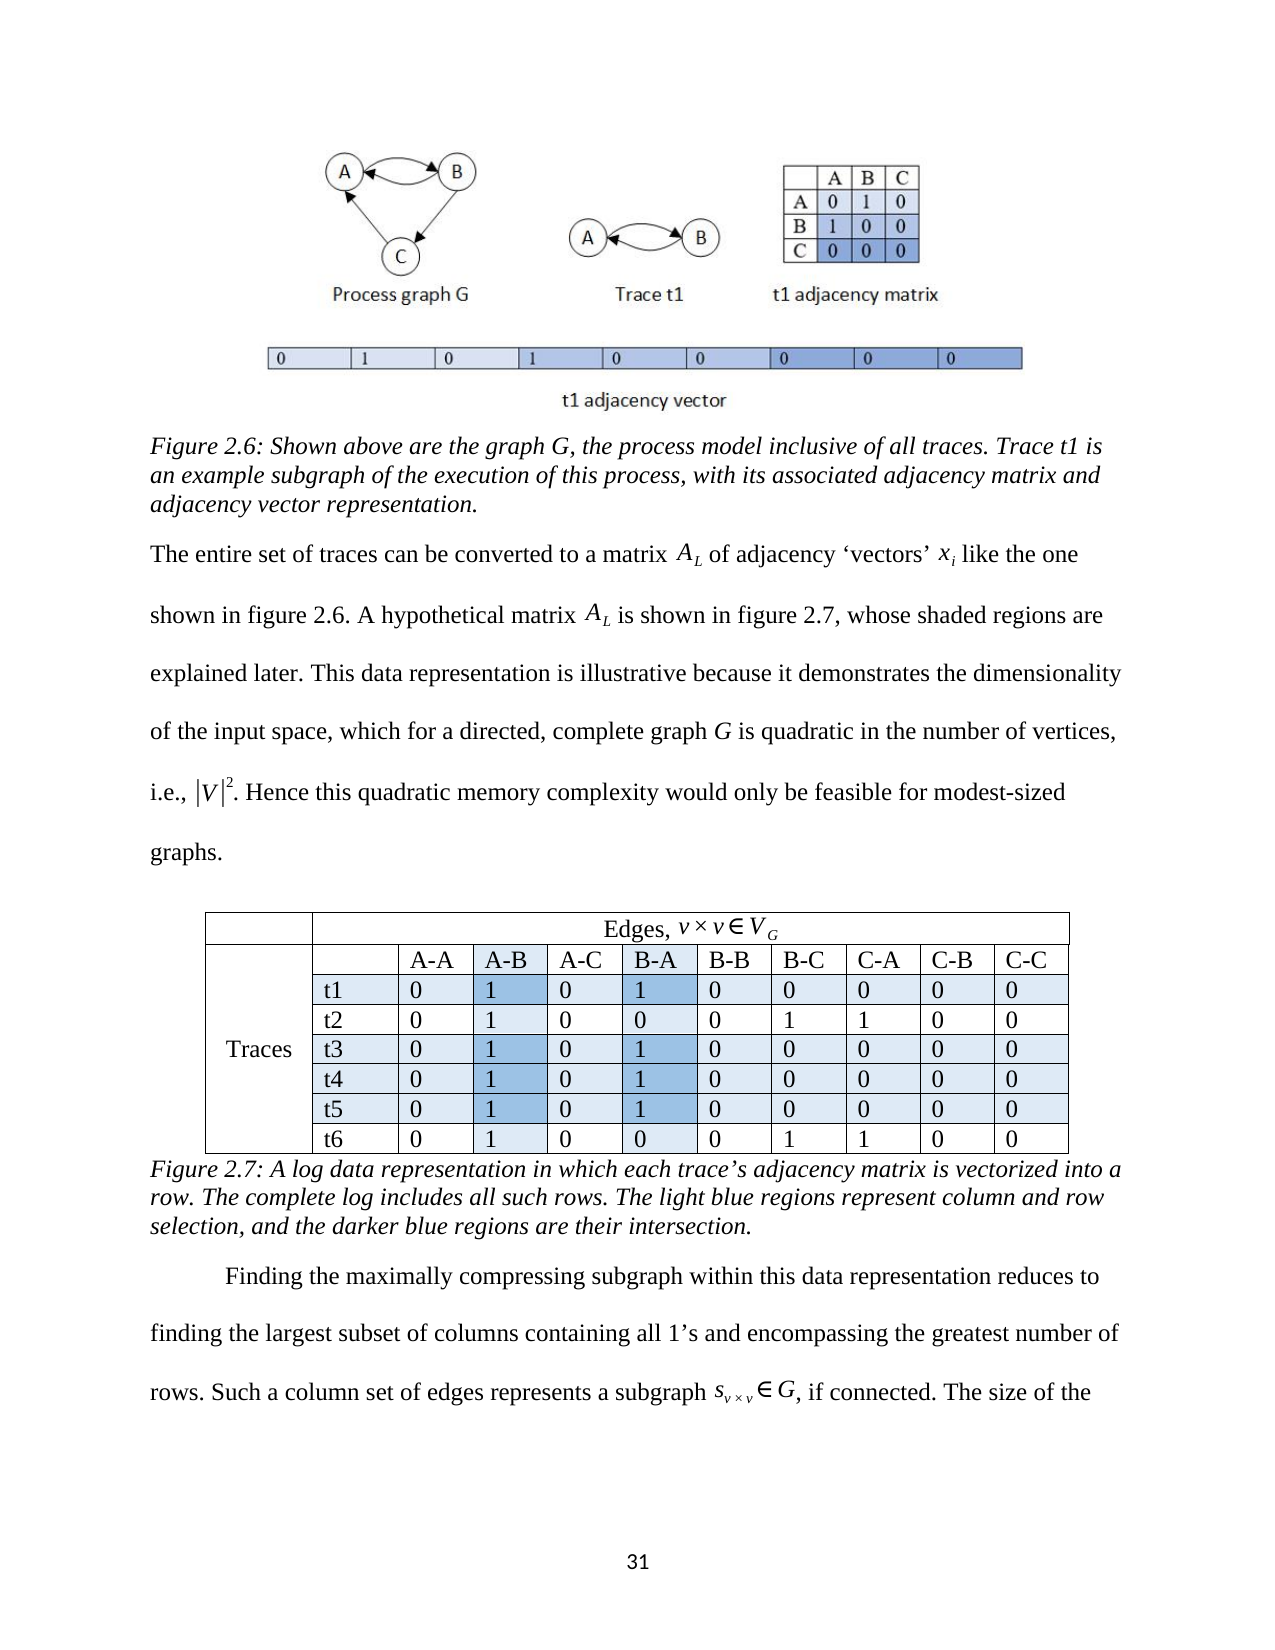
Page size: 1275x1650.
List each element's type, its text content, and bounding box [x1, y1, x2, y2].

table_cell 0 [698, 1005, 771, 1033]
table_cell 0 [921, 1094, 994, 1123]
table_cell A-B [474, 945, 547, 974]
table_cell 1 [623, 975, 697, 1004]
table_cell 0 [399, 1064, 473, 1093]
table_cell 0 [548, 1124, 622, 1153]
table_cell 1 [623, 1064, 697, 1093]
table_cell 0 [847, 1035, 920, 1063]
table_cell 1 [474, 1035, 547, 1063]
table_cell 1 [474, 1064, 547, 1093]
table_cell A-C [548, 945, 622, 974]
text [150, 1261, 1125, 1407]
table_cell 0 [623, 1005, 697, 1033]
table_cell C-B [921, 945, 994, 974]
table_cell B-B [698, 945, 771, 974]
table_cell 1 [474, 1094, 547, 1123]
text Figure 2.7: A log data representation in which each trace’s adjacency matrix is vectorized into a row. The complete log includes all such rows. The light blue regions represent column and row selection, and the darker blue regions are their intersection. [150, 1154, 1125, 1240]
table_cell 0 [995, 1064, 1068, 1093]
table_cell 1 [474, 1005, 547, 1033]
table_cell 0 [548, 1064, 622, 1093]
table_header [206, 913, 312, 944]
table_cell 0 [921, 975, 994, 1004]
table_cell 0 [548, 1094, 622, 1123]
table_cell A-A [399, 945, 473, 974]
table_cell 1 [772, 1124, 846, 1153]
table_cell 1 [847, 1124, 920, 1153]
table_cell 0 [921, 1005, 994, 1033]
table_cell 0 [698, 1124, 771, 1153]
table_cell B-C [772, 945, 846, 974]
table_cell 1 [847, 1005, 920, 1033]
table_cell 0 [847, 1064, 920, 1093]
table_cell 1 [623, 1094, 697, 1123]
table_cell t1 [313, 975, 398, 1004]
table_cell 0 [921, 1124, 994, 1153]
table_cell t3 [313, 1035, 398, 1063]
table_cell 0 [698, 975, 771, 1004]
table_cell 0 [772, 1064, 846, 1093]
table_header Edges, [313, 913, 1069, 944]
table_cell 0 [698, 1035, 771, 1063]
text The entire set of traces can be converted to a matrix of adjacency ‘vectors’ like the one shown in figure 2.6. A hypothetical matrix is shown in figure 2.7, whose shaded regions are explained later. This data representation is illustrative because it demonstrates the dimensionality of the input space, which for a directed, complete graph G is quadratic in the number of vertices, i.e., . Hence this quadratic memory complexity would only be feasible for modest-sized graphs. [150, 538, 1125, 866]
table_cell [313, 945, 398, 974]
table_cell 0 [399, 1124, 473, 1153]
table_cell 0 [847, 1094, 920, 1123]
table_cell 1 [623, 1035, 697, 1063]
table_cell 0 [399, 1035, 473, 1063]
table_cell 0 [548, 975, 622, 1004]
table_cell 0 [995, 1035, 1068, 1063]
table_cell 1 [474, 975, 547, 1004]
table_cell C-A [847, 945, 920, 974]
table_cell t5 [313, 1094, 398, 1123]
table_cell 0 [399, 1005, 473, 1033]
table_cell 0 [399, 1094, 473, 1123]
table_cell 0 [698, 1064, 771, 1093]
table_cell 0 [698, 1094, 771, 1123]
picture [250, 150, 1025, 415]
table_cell 1 [772, 1005, 846, 1033]
table_cell 0 [995, 975, 1068, 1004]
table_cell 0 [399, 975, 473, 1004]
table_cell 0 [548, 1035, 622, 1063]
table_cell t2 [313, 1005, 398, 1033]
table_cell 0 [623, 1124, 697, 1153]
table_cell 0 [772, 1094, 846, 1123]
table_cell 0 [772, 1035, 846, 1063]
table_cell t4 [313, 1064, 398, 1093]
table_cell 0 [995, 1094, 1068, 1123]
table_cell 0 [995, 1124, 1068, 1153]
table_cell 0 [921, 1064, 994, 1093]
table_cell t6 [313, 1124, 398, 1153]
table_cell C-C [995, 945, 1068, 974]
table_cell 0 [995, 1005, 1068, 1033]
table_cell 0 [921, 1035, 994, 1063]
table_cell 0 [847, 975, 920, 1004]
text Figure 2.6: Shown above are the graph G, the process model inclusive of all traces. Trace t1 is an example subgraph of the execution of this process, with its associated adjacency matrix and adjacency vector representation. [150, 431, 1125, 517]
table_cell 1 [474, 1124, 547, 1153]
table_cell 0 [548, 1005, 622, 1033]
table_cell B-A [623, 945, 697, 974]
table_cell Traces [206, 945, 312, 1153]
table_cell 0 [772, 975, 846, 1004]
